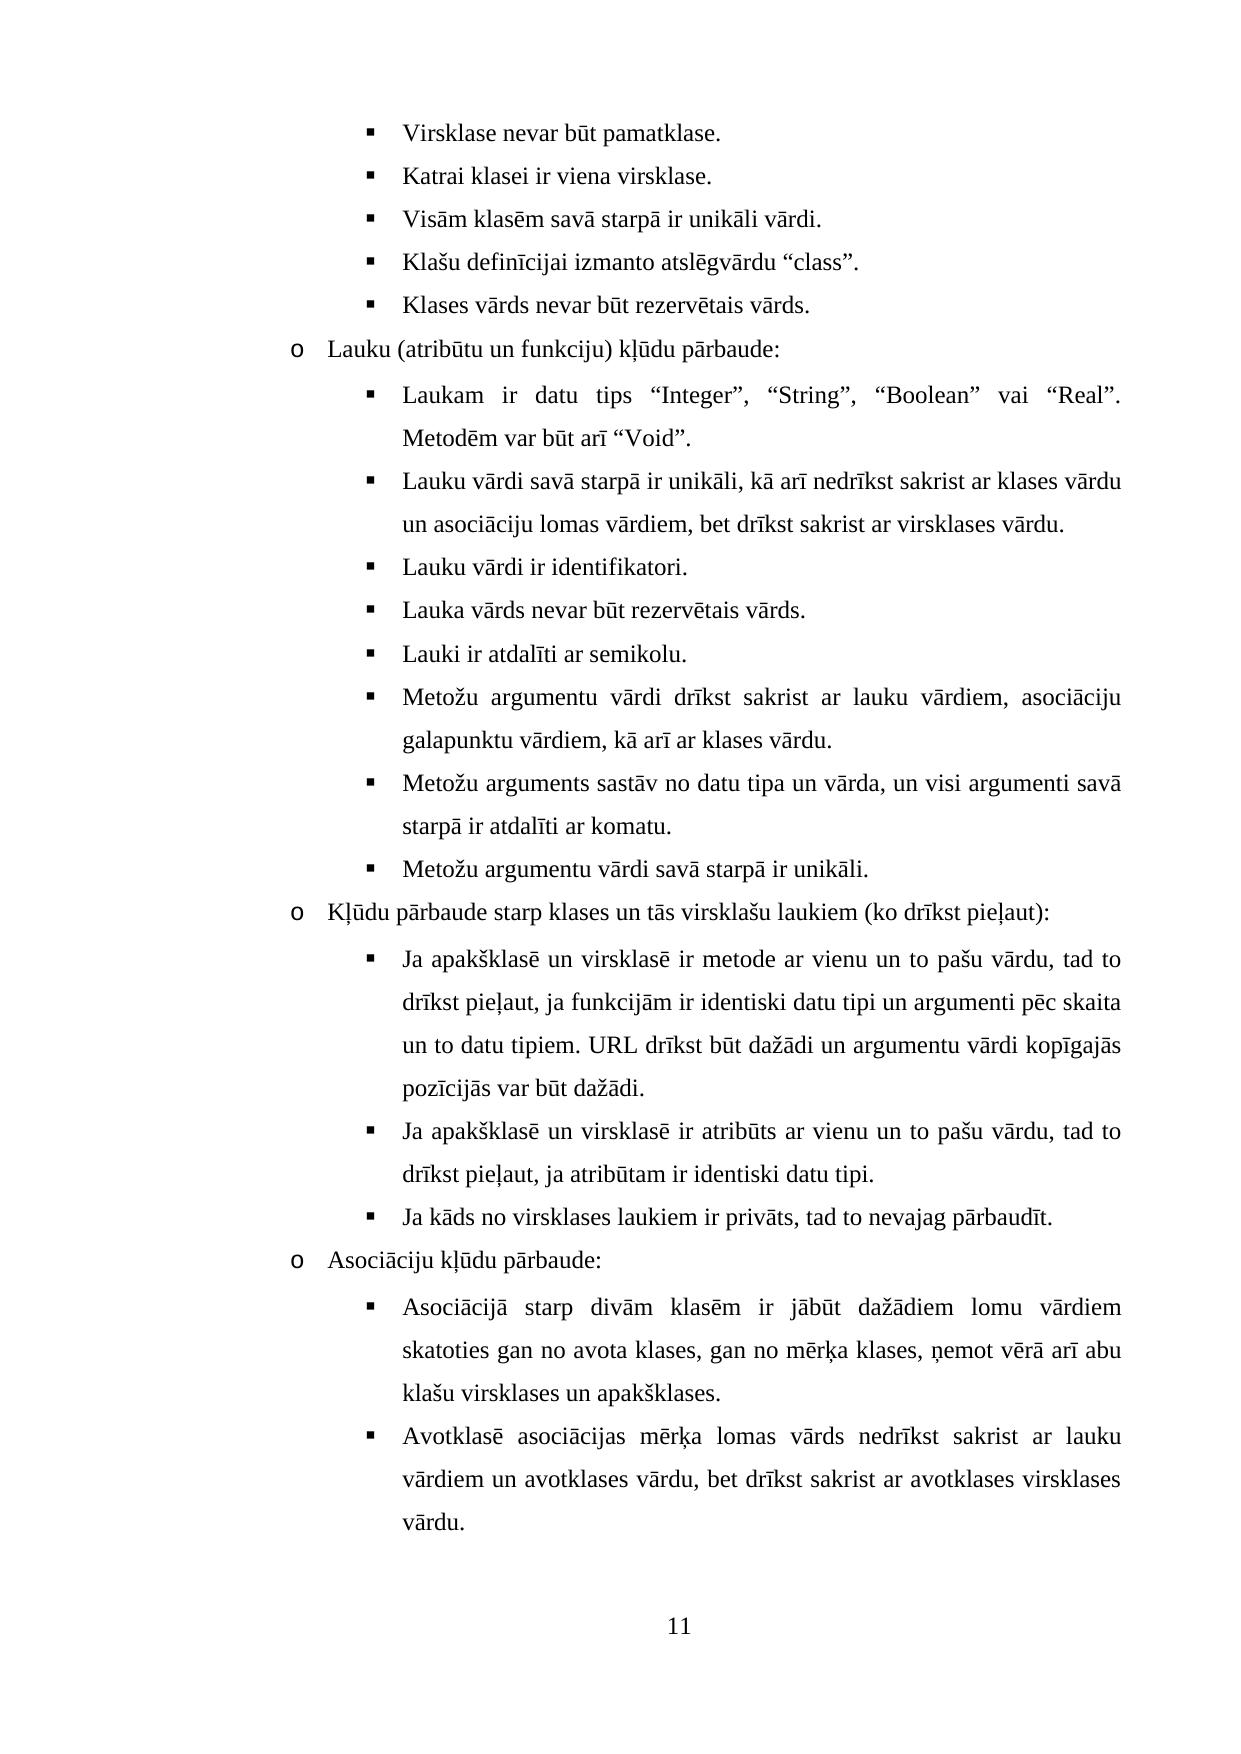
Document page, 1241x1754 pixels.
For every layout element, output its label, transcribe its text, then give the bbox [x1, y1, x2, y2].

list Ja kāds no virsklases laukiem ir privāts, tad to nevajag pārbaudīt. [364, 1202, 1122, 1231]
list Laukam ir datu tips “Integer”, “String”, “Boolean” vai “Real”. Metodēm var būt arī “Void”. [364, 380, 1122, 452]
list Lauku vārdi ir identifikatori. [364, 552, 1122, 581]
list Klašu definīcijai izmanto atslēgvārdu “class”. [364, 247, 1122, 276]
list Klases vārds nevar būt rezervētais vārds. [364, 291, 1122, 319]
list Avotklasē asociācijas mērķa lomas vārds nedrīkst sakrist ar lauku vārdiem un avotklases vārdu, bet drīkst sakrist ar avotklases virsklases vārdu. [364, 1421, 1122, 1536]
list Visām klasēm savā starpā ir unikāli vārdi. [364, 204, 1122, 233]
list Kļūdu pārbaude starp klases un tās virsklašu laukiem (ko drīkst pieļaut): [289, 897, 1122, 928]
list Virsklase nevar būt pamatklase. [364, 118, 1122, 147]
list Lauku vārdi savā starpā ir unikāli, kā arī nedrīkst sakrist ar klases vārdu un asociāciju lomas vārdiem, bet drīkst sakrist ar virsklases vārdu. [364, 466, 1122, 538]
list Katrai klasei ir viena virsklase. [364, 161, 1122, 190]
list Ja apakšklasē un virsklasē ir atribūts ar vienu un to pašu vārdu, tad to drīkst pieļaut, ja atribūtam ir identiski datu tipi. [364, 1116, 1122, 1188]
list Asociācijā starp divām klasēm ir jābūt dažādiem lomu vārdiem skatoties gan no avota klases, gan no mērķa klases, ņemot vērā arī abu klašu virsklases un apakšklases. [364, 1292, 1122, 1407]
list Lauki ir atdalīti ar semikolu. [364, 639, 1122, 667]
list Metožu argumentu vārdi drīkst sakrist ar lauku vārdiem, asociāciju galapunktu vārdiem, kā arī ar klases vārdu. [364, 682, 1122, 754]
list Lauku (atribūtu un funkciju) kļūdu pārbaude: [289, 334, 1122, 364]
list Lauka vārds nevar būt rezervētais vārds. [364, 596, 1122, 624]
list Ja apakšklasē un virsklasē ir metode ar vienu un to pašu vārdu, tad to drīkst pieļaut, ja funkcijām ir identiski datu tipi un argumenti pēc skaita un to datu tipiem. URL drīkst būt dažādi un argumentu vārdi kopīgajās pozīcijās var būt dažādi. [364, 944, 1122, 1102]
list Metožu arguments sastāv no datu tipa un vārda, un visi argumenti savā starpā ir atdalīti ar komatu. [364, 768, 1122, 840]
list Metožu argumentu vārdi savā starpā ir unikāli. [364, 854, 1122, 883]
list Asociāciju kļūdu pārbaude: [289, 1246, 1122, 1276]
